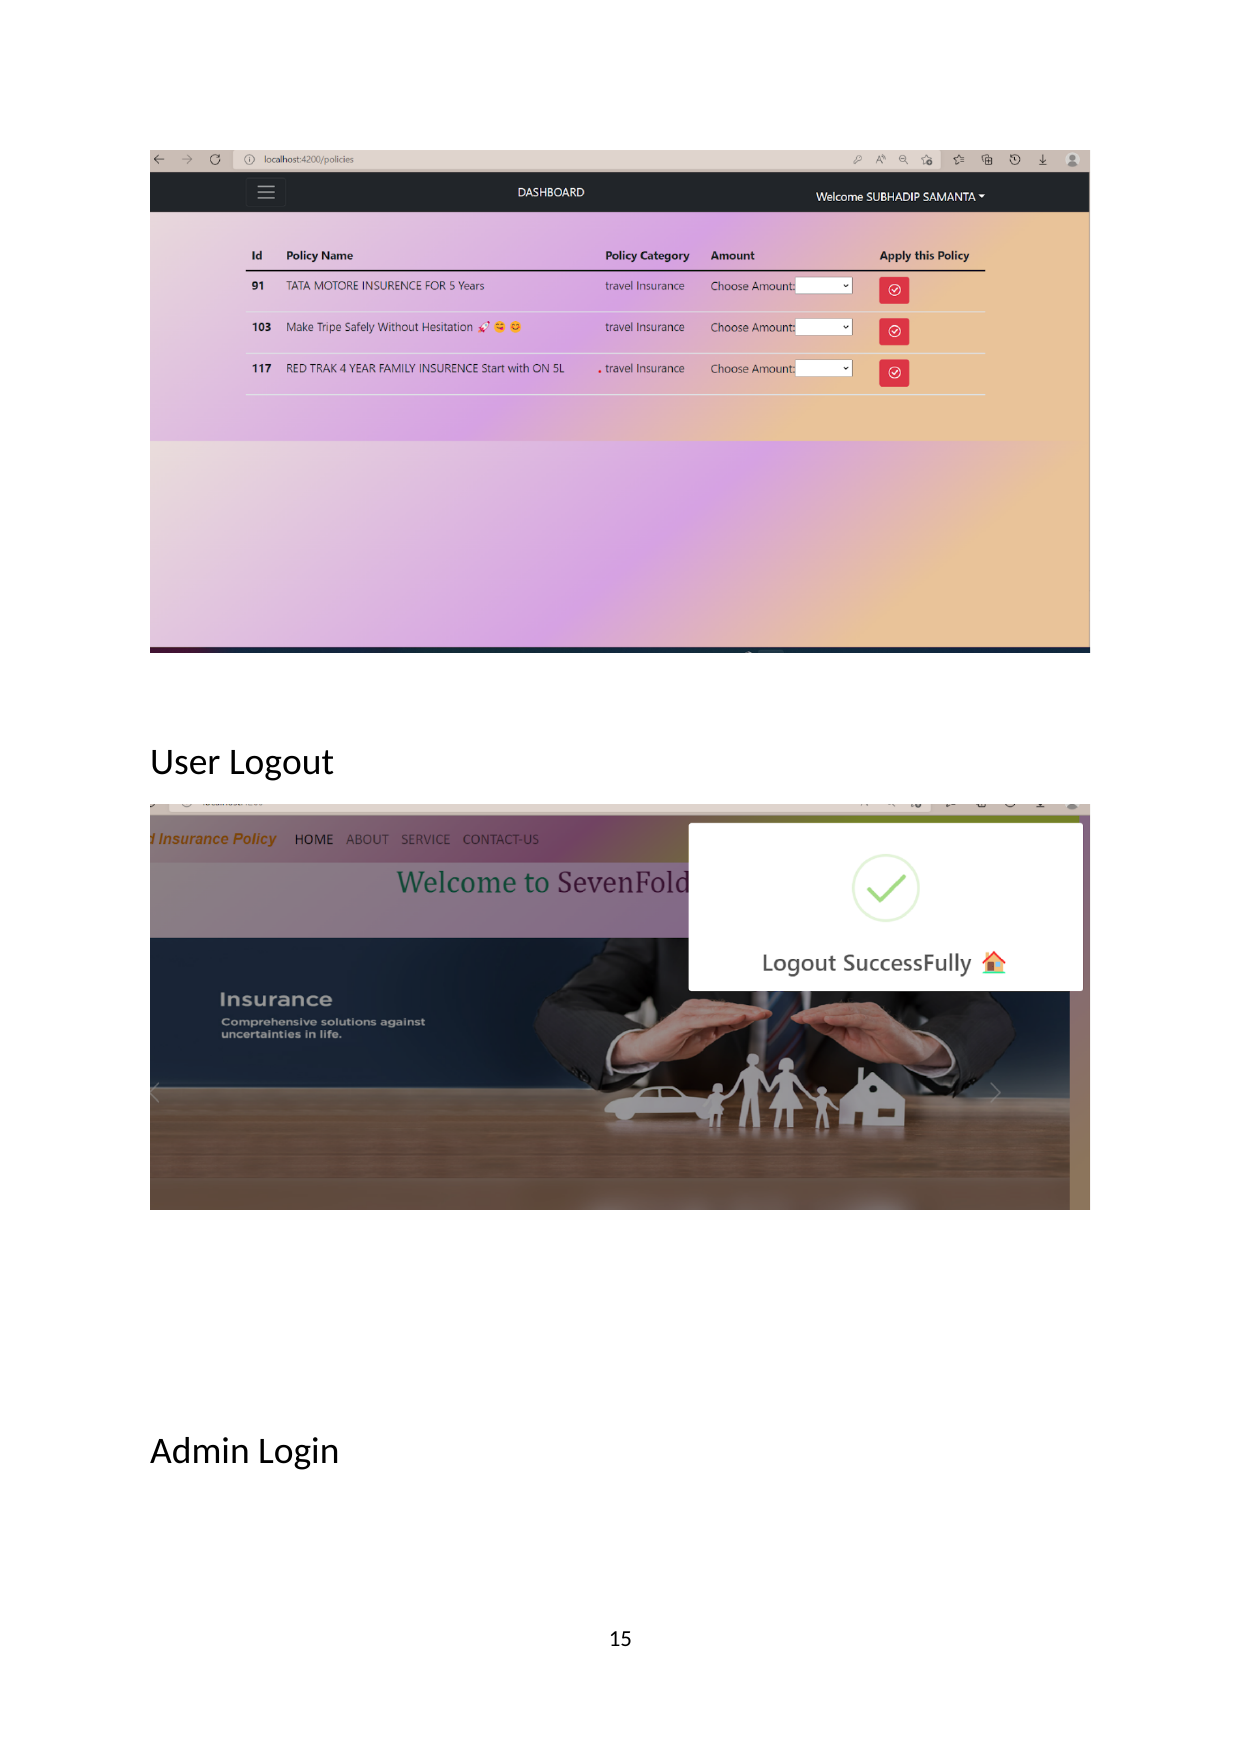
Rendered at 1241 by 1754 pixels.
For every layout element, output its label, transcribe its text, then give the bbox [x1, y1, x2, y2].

picture [150, 150, 1091, 653]
text User Logout [150, 738, 1090, 784]
text Admin Login [150, 1427, 1090, 1473]
picture [150, 804, 1091, 1210]
